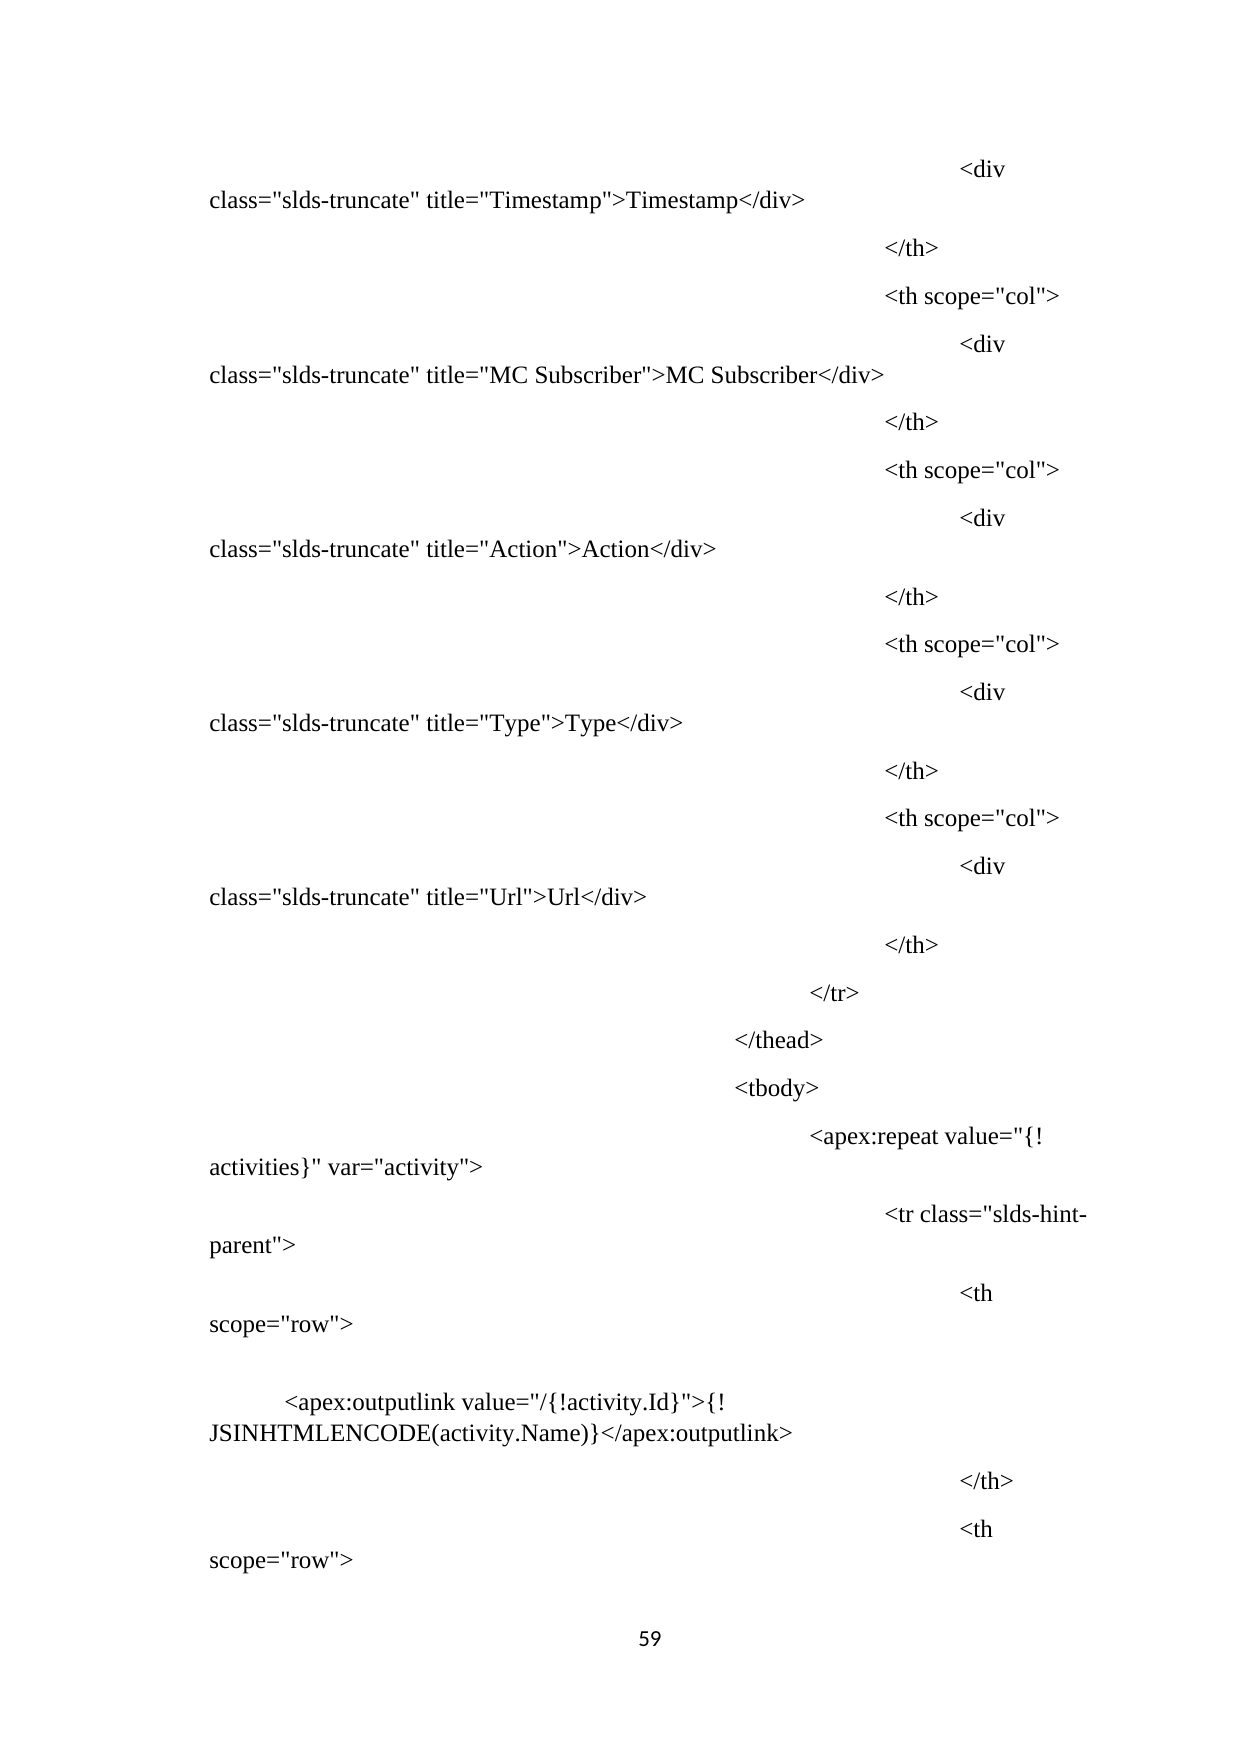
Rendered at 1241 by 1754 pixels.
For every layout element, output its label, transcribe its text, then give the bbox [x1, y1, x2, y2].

text </th> [209, 582, 1090, 610]
text </thead> [209, 1025, 1090, 1054]
text <th scope="row"> [209, 1514, 1090, 1574]
text <div class="slds-truncate" title="Timestamp">Timestamp</div> [209, 154, 1090, 214]
text <div class="slds-truncate" title="Url">Url</div> [209, 851, 1090, 911]
text <th scope="col"> [209, 803, 1090, 832]
text <tbody> [209, 1073, 1090, 1102]
text <th scope="col"> [209, 629, 1090, 658]
text <div class="slds-truncate" title="MC Subscriber">MC Subscriber</div> [209, 329, 1090, 388]
text <tr class="slds-hint-parent"> [209, 1199, 1090, 1259]
text </th> [209, 930, 1090, 959]
text </th> [209, 756, 1090, 784]
text </th> [209, 233, 1090, 262]
text <apex:outputlink value="/{!activity.Id}">{!JSINHTMLENCODE(activity.Name)}</apex:outputlink> [209, 1357, 1090, 1447]
text </th> [209, 407, 1090, 436]
text <div class="slds-truncate" title="Type">Type</div> [209, 677, 1090, 737]
text <th scope="row"> [209, 1278, 1090, 1338]
text <apex:repeat value="{!activities}" var="activity"> [209, 1121, 1090, 1181]
text </tr> [209, 978, 1090, 1006]
text <th scope="col"> [209, 455, 1090, 484]
text </th> [209, 1466, 1090, 1495]
text <th scope="col"> [209, 281, 1090, 310]
text <div class="slds-truncate" title="Action">Action</div> [209, 503, 1090, 563]
